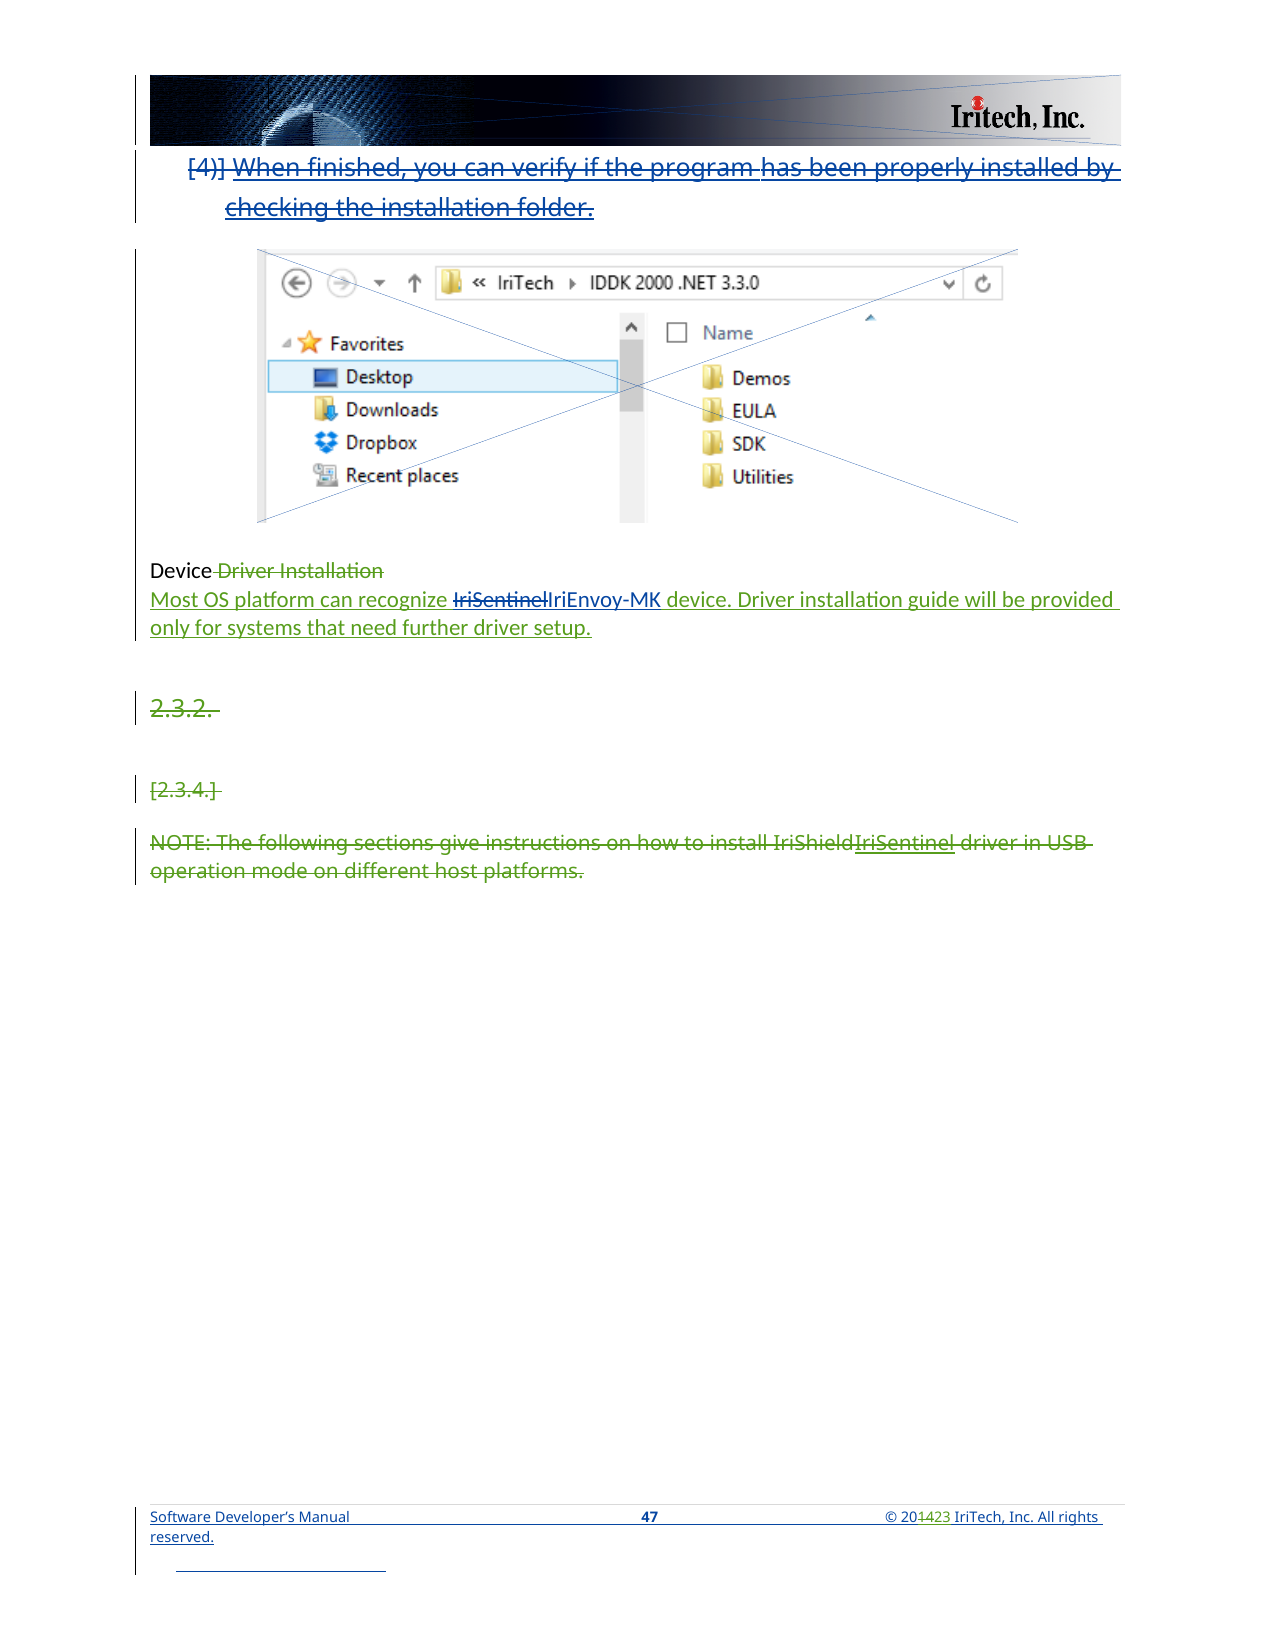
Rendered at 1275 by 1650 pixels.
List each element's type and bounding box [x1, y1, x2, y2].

picture [259, 387, 1016, 523]
picture [257, 250, 634, 522]
picture [641, 250, 1018, 522]
picture [150, 76, 621, 145]
picture [260, 249, 1015, 385]
picture [166, 75, 1105, 109]
picture [155, 111, 1116, 146]
picture [650, 76, 1122, 145]
